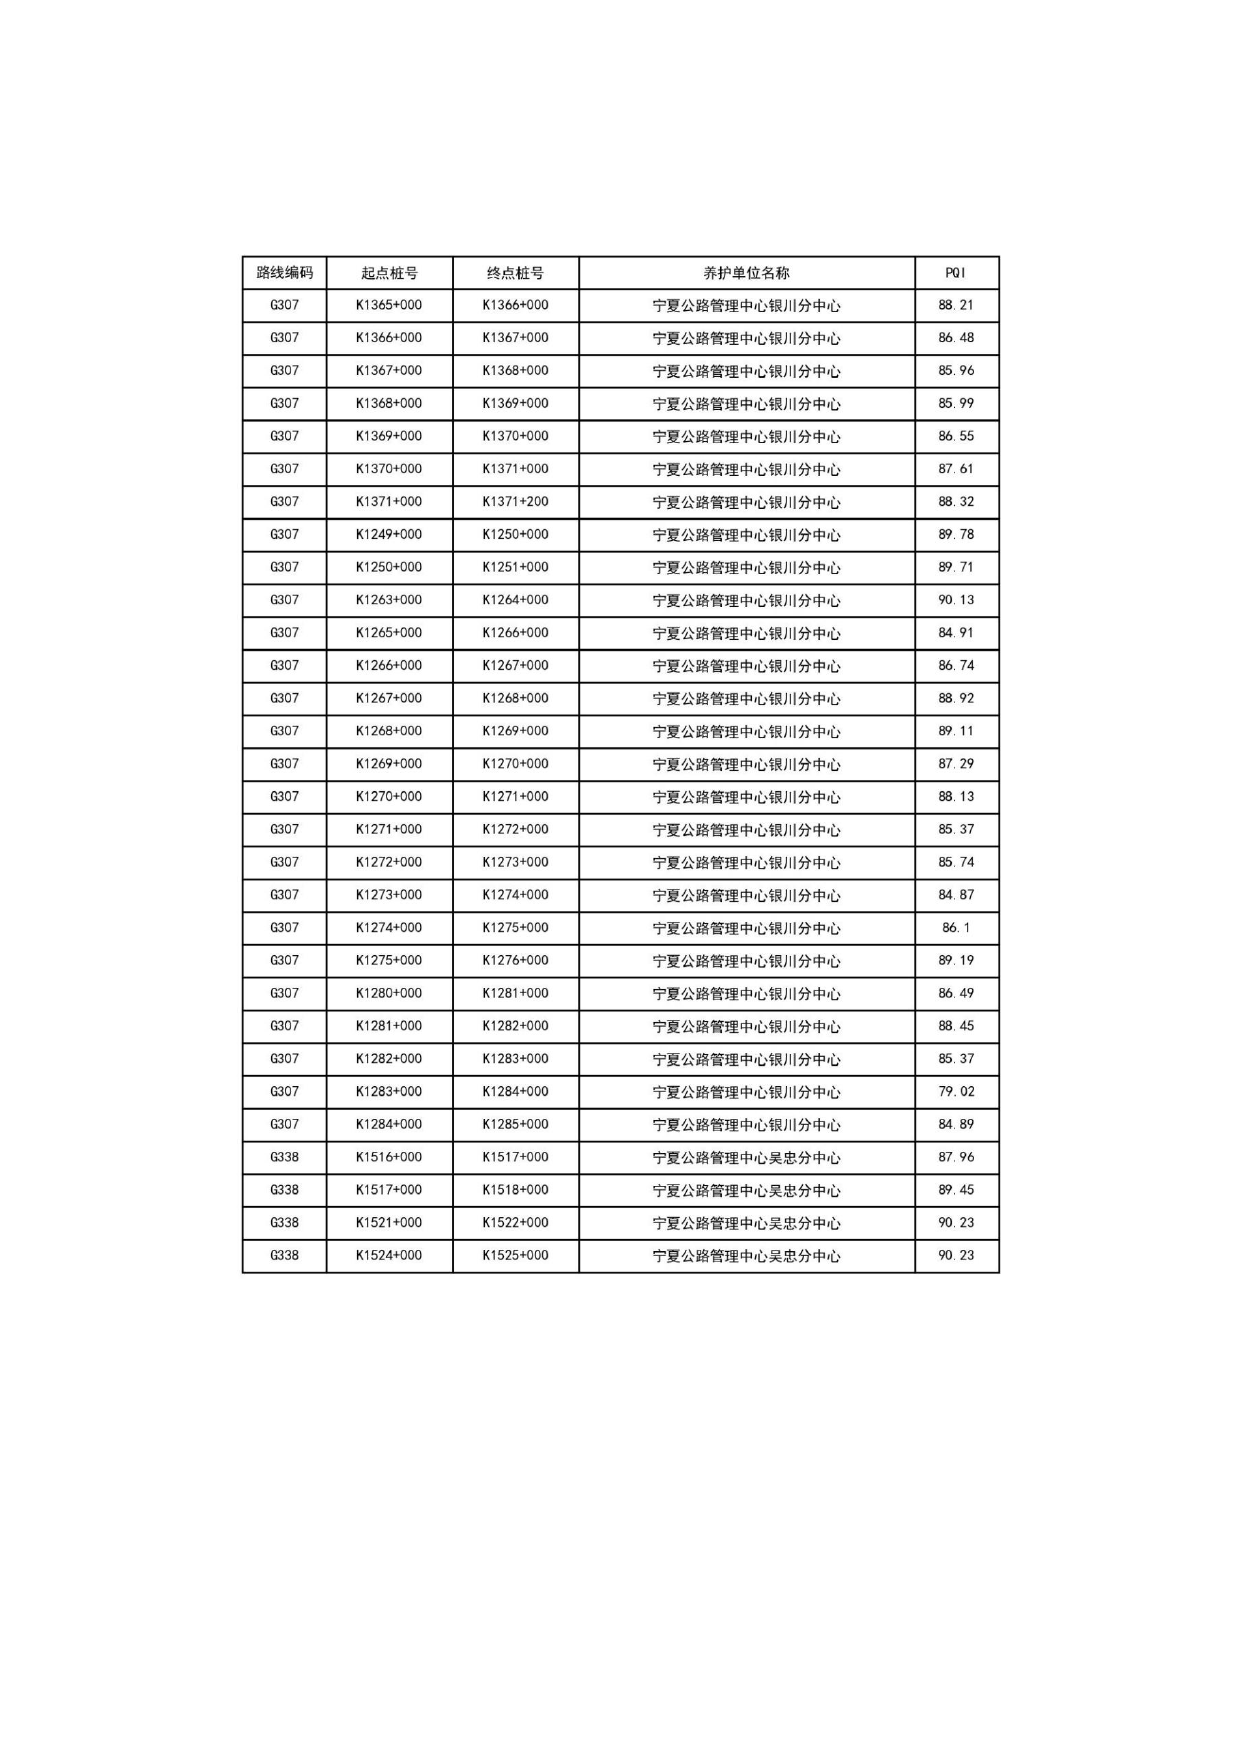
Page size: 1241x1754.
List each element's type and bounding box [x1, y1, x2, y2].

picture [187, 162, 1053, 1367]
